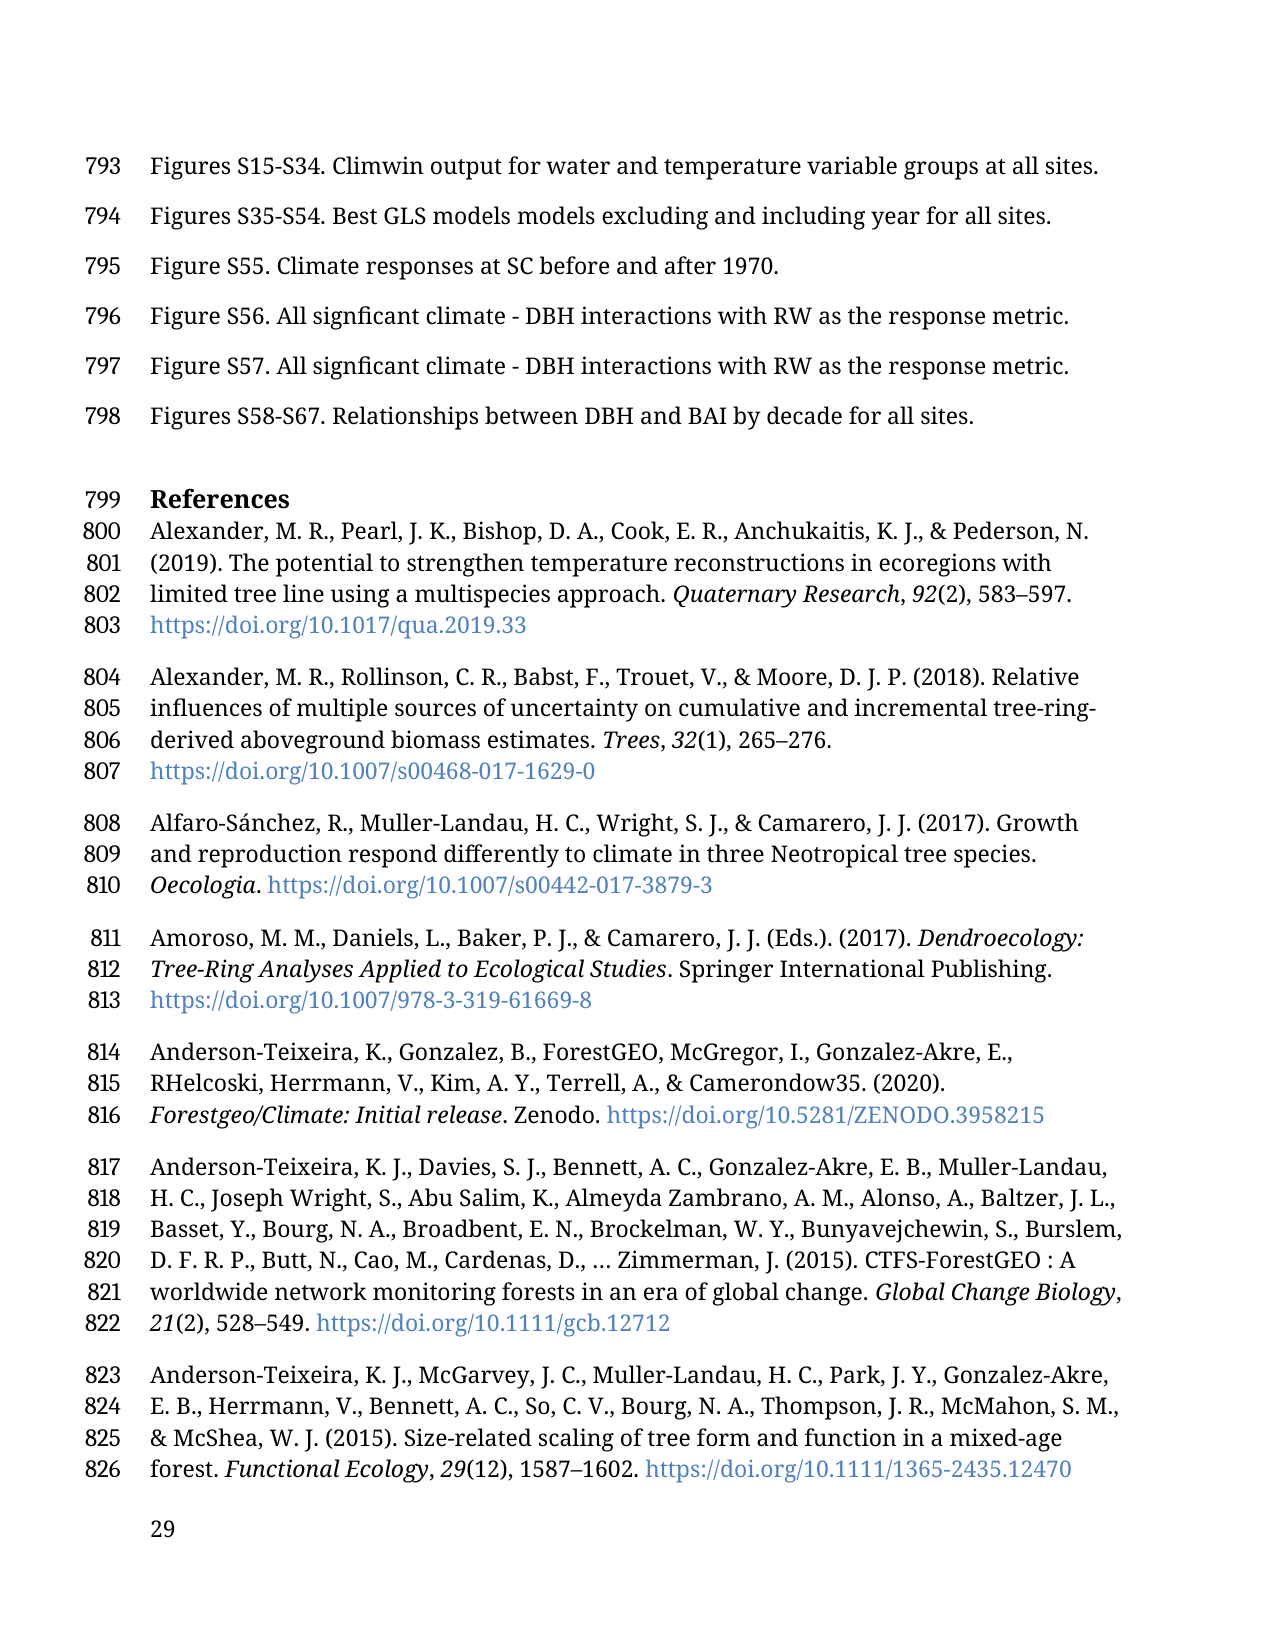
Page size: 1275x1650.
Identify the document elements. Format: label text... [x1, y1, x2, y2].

text Figures S58-S67. Relationships between DBH and BAI by decade for all sites. [150, 400, 1125, 431]
text Figure S55. Climate responses at SC before and after 1970. [150, 250, 1125, 281]
text Amoroso, M. M., Daniels, L., Baker, P. J., & Camarero, J. J. (Eds.). (2017). Dendroecology: Tree-Ring Analyses Applied to Ecological Studies. Springer International Publishing. https://doi.org/10.1007/978-3-319-61669-8 [150, 922, 1125, 1015]
text Figures S35-S54. Best GLS models models excluding and including year for all sites. [150, 200, 1125, 231]
text Figure S56. All signficant climate - DBH interactions with RW as the response metric. [150, 300, 1125, 331]
text Anderson-Teixeira, K. J., McGarvey, J. C., Muller-Landau, H. C., Park, J. Y., Gonzalez-Akre, E. B., Herrmann, V., Bennett, A. C., So, C. V., Bourg, N. A., Thompson, J. R., McMahon, S. M., & McShea, W. J. (2015). Size-related scaling of tree form and function in a mixed-age forest. Functional Ecology, 29(12), 1587–1602. https://doi.org/10.1111/1365-2435.12470 [150, 1359, 1125, 1484]
text Alfaro-Sánchez, R., Muller-Landau, H. C., Wright, S. J., & Camarero, J. J. (2017). Growth and reproduction respond differently to climate in three Neotropical tree species. Oecologia. https://doi.org/10.1007/s00442-017-3879-3 [150, 807, 1125, 901]
text Alexander, M. R., Rollinson, C. R., Babst, F., Trouet, V., & Moore, D. J. P. (2018). Relative influences of multiple sources of uncertainty on cumulative and incremental tree-ring-derived aboveground biomass estimates. Trees, 32(1), 265–276. https://doi.org/10.1007/s00468-017-1629-0 [150, 661, 1125, 786]
text Anderson-Teixeira, K. J., Davies, S. J., Bennett, A. C., Gonzalez-Akre, E. B., Muller-Landau, H. C., Joseph Wright, S., Abu Salim, K., Almeyda Zambrano, A. M., Alonso, A., Baltzer, J. L., Basset, Y., Bourg, N. A., Broadbent, E. N., Brockelman, W. Y., Bunyavejchewin, S., Burslem, D. F. R. P., Butt, N., Cao, M., Cardenas, D., … Zimmerman, J. (2015). CTFS-ForestGEO : A worldwide network monitoring forests in an era of global change. Global Change Biology, 21(2), 528–549. https://doi.org/10.1111/gcb.12712 [150, 1151, 1125, 1338]
text Anderson-Teixeira, K., Gonzalez, B., ForestGEO, McGregor, I., Gonzalez-Akre, E., RHelcoski, Herrmann, V., Kim, A. Y., Terrell, A., & Camerondow35. (2020). Forestgeo/Climate: Initial release. Zenodo. https://doi.org/10.5281/ZENODO.3958215 [150, 1036, 1125, 1130]
subtitle References [150, 481, 1125, 515]
text Figures S15-S34. Climwin output for water and temperature variable groups at all sites. [150, 150, 1125, 181]
text Figure S57. All signficant climate - DBH interactions with RW as the response metric. [150, 350, 1125, 381]
text Alexander, M. R., Pearl, J. K., Bishop, D. A., Cook, E. R., Anchukaitis, K. J., & Pederson, N. (2019). The potential to strengthen temperature reconstructions in ecoregions with limited tree line using a multispecies approach. Quaternary Research, 92(2), 583–597. https://doi.org/10.1017/qua.2019.33 [150, 515, 1125, 640]
